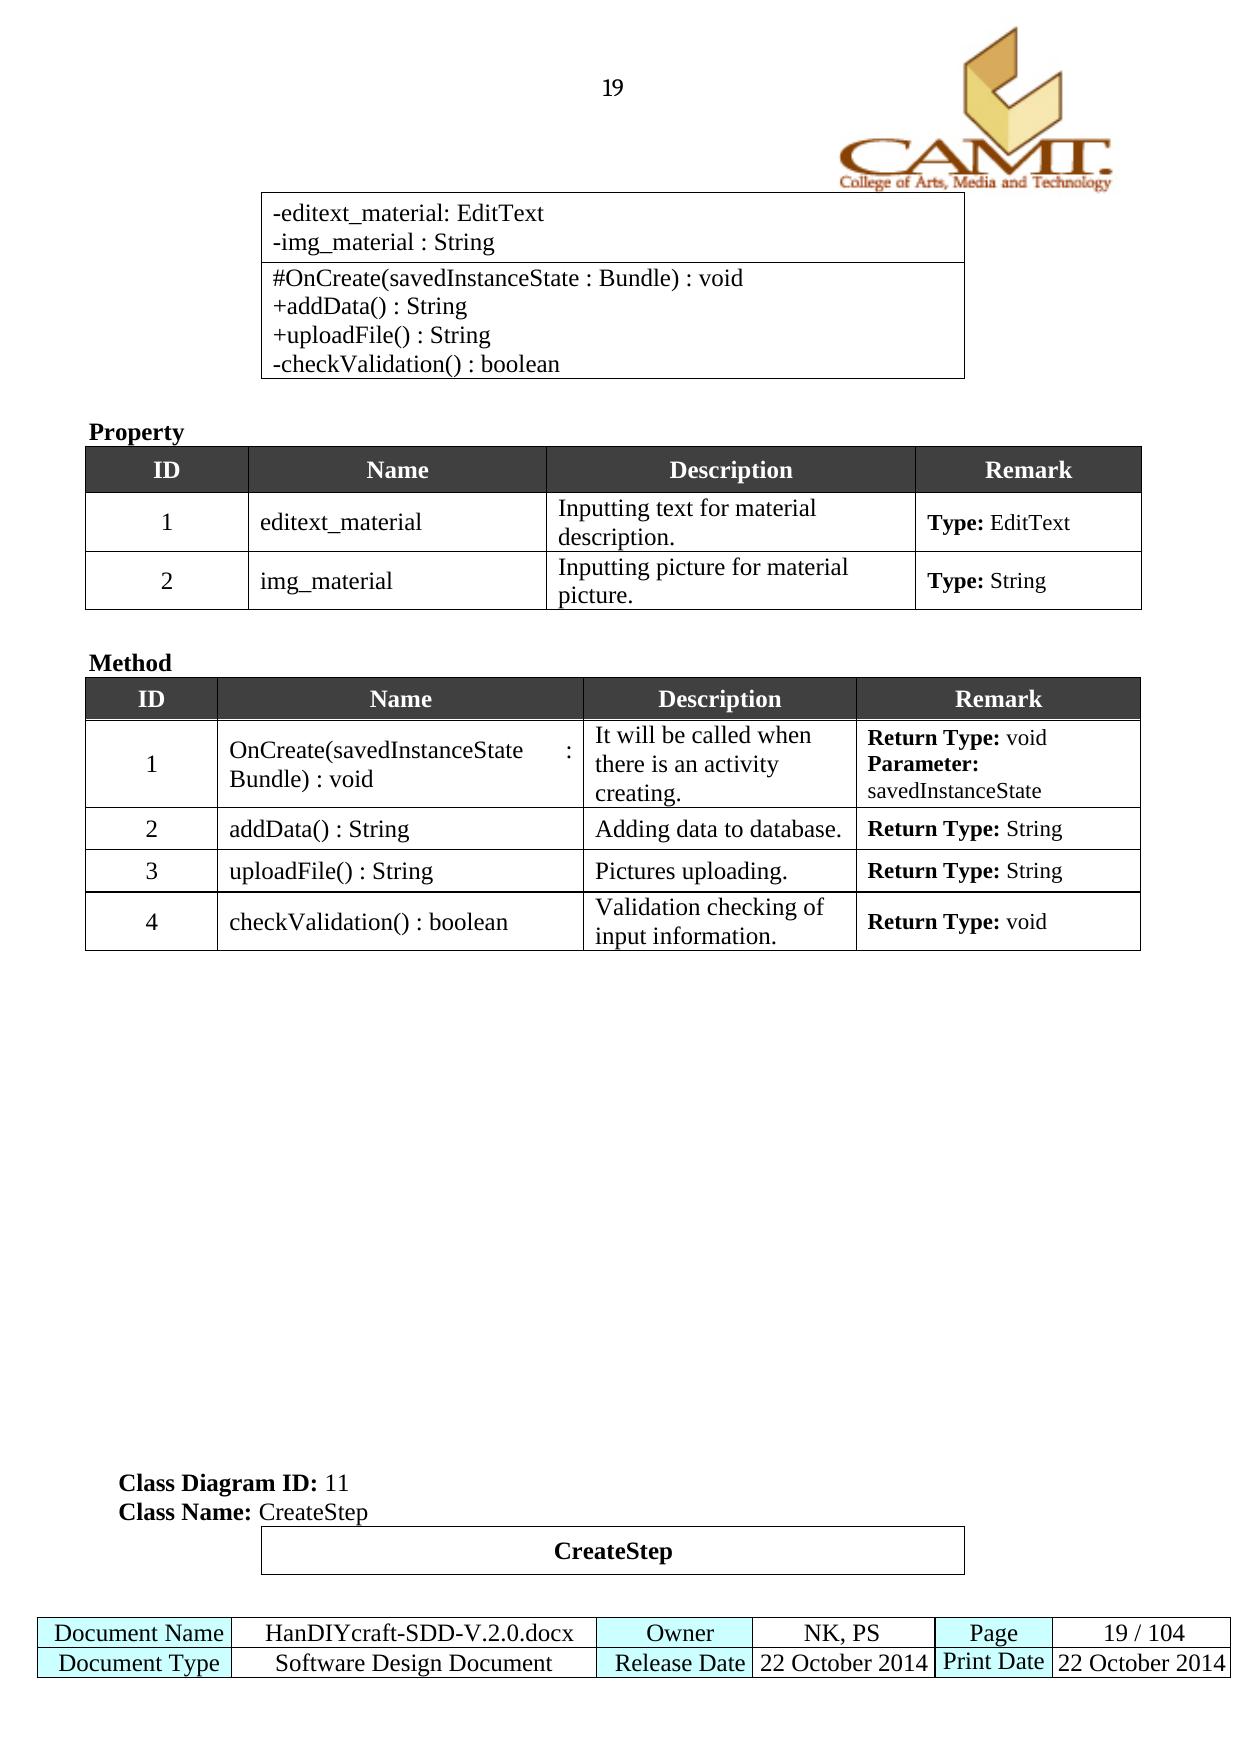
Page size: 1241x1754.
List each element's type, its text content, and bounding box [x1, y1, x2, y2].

table_cell #OnCreate(savedInstanceState : Bundle) : void +addData() : String +uploadFile() : String -checkValidation() : boolean [262, 263, 964, 378]
table_header Name [249, 447, 546, 492]
list Property [88, 417, 1108, 446]
table_cell checkValidation() : boolean [218, 893, 583, 950]
table_cell It will be called when there is an activity creating. [584, 721, 856, 807]
table_header Remark [857, 678, 1140, 719]
table_cell -editext_material: EditText -img_material : String [262, 193, 964, 262]
table_cell editext_material [249, 493, 546, 551]
table_cell addData() : String [218, 808, 583, 849]
table_header Description [547, 447, 915, 492]
table_cell img_material [249, 552, 546, 609]
table_cell Inputting text for material description. [547, 493, 915, 551]
table_cell Validation checking of input information. [584, 893, 856, 950]
table_cell OnCreate(savedInstanceState : Bundle) : void [218, 721, 583, 807]
table_header Name [218, 678, 583, 719]
table_header ID [86, 447, 248, 492]
table_cell 2 [86, 552, 248, 609]
table_cell 4 [86, 893, 217, 950]
picture [755, 18, 1221, 207]
table_cell Return Type: void Parameter: savedInstanceState [857, 721, 1140, 807]
table_cell Inputting picture for material picture. [547, 552, 915, 609]
table_cell Return Type: String [857, 850, 1140, 891]
text Class Diagram ID: 11 [118, 1468, 1108, 1497]
table_cell Return Type: void [857, 893, 1140, 950]
table_cell 1 [86, 721, 217, 807]
table_header Remark [916, 447, 1141, 492]
table_cell uploadFile() : String [218, 850, 583, 891]
text Method [88, 648, 1108, 677]
table_header ID [86, 678, 217, 719]
table_cell Return Type: String [857, 808, 1140, 849]
table_cell Pictures uploading. [584, 850, 856, 891]
table_header Description [584, 678, 856, 719]
table_cell 2 [86, 808, 217, 849]
table_header CreateStep [262, 1527, 964, 1574]
table_cell Adding data to database. [584, 808, 856, 849]
table_cell Type: EditText [916, 493, 1141, 551]
table_cell 3 [86, 850, 217, 891]
table_cell Type: String [916, 552, 1141, 609]
text Class Name: CreateStep [118, 1497, 1108, 1526]
table_cell 1 [86, 493, 248, 551]
